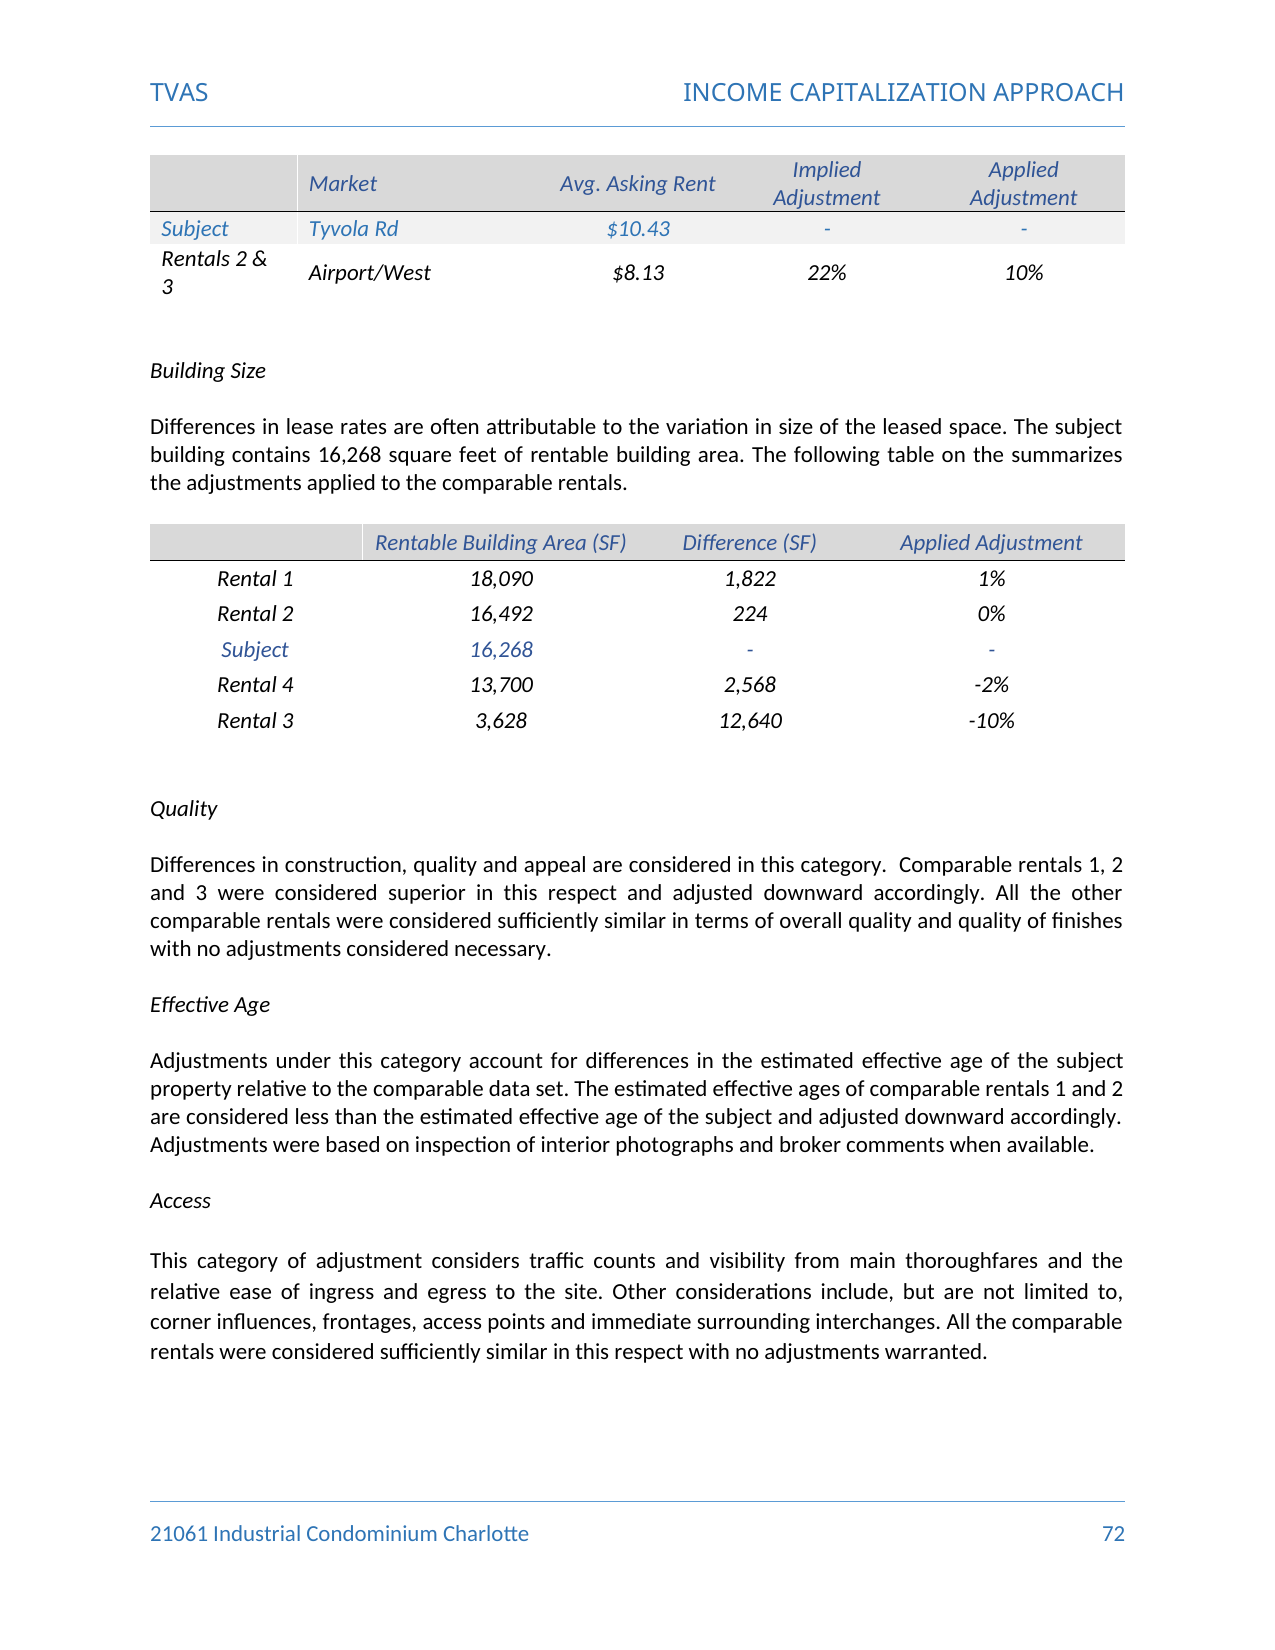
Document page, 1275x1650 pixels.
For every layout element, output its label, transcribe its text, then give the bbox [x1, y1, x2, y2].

text Building Size [150, 356, 1125, 384]
text Quality [150, 794, 1125, 822]
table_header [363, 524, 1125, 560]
text Differences in lease rates are often attributable to the variation in size of the leased space. The subject building contains 16,268 square feet of rentable building area. The following table on the summarizes the adjustments applied to the comparable rentals. [150, 412, 1125, 496]
text Differences in construction, quality and appeal are considered in this category. Comparable rentals 1, 2 and 3 were considered superior in this respect and adjusted downward accordingly. All the other comparable rentals were considered sufficiently similar in terms of overall quality and quality of finishes with no adjustments considered necessary. [150, 850, 1125, 962]
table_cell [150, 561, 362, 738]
text This category of adjustment considers traffic counts and visibility from main thoroughfares and the relative ease of ingress and egress to the site. Other considerations include, but are not limited to, corner influences, frontages, access points and immediate surrounding interchanges. All the comparable rentals were considered sufficiently similar in this respect with no adjustments warranted. [150, 1247, 1125, 1365]
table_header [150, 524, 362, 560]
text Adjustments under this category account for differences in the estimated effective age of the subject property relative to the comparable data set. The estimated effective ages of comparable rentals 1 and 2 are considered less than the estimated effective age of the subject and adjusted downward accordingly. Adjustments were based on inspection of interior photographs and broker comments when available. [150, 1046, 1125, 1158]
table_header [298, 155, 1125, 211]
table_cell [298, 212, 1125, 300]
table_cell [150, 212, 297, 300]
text Effective Age [150, 990, 1125, 1018]
text Access [150, 1186, 1125, 1214]
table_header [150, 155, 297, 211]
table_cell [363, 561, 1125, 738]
